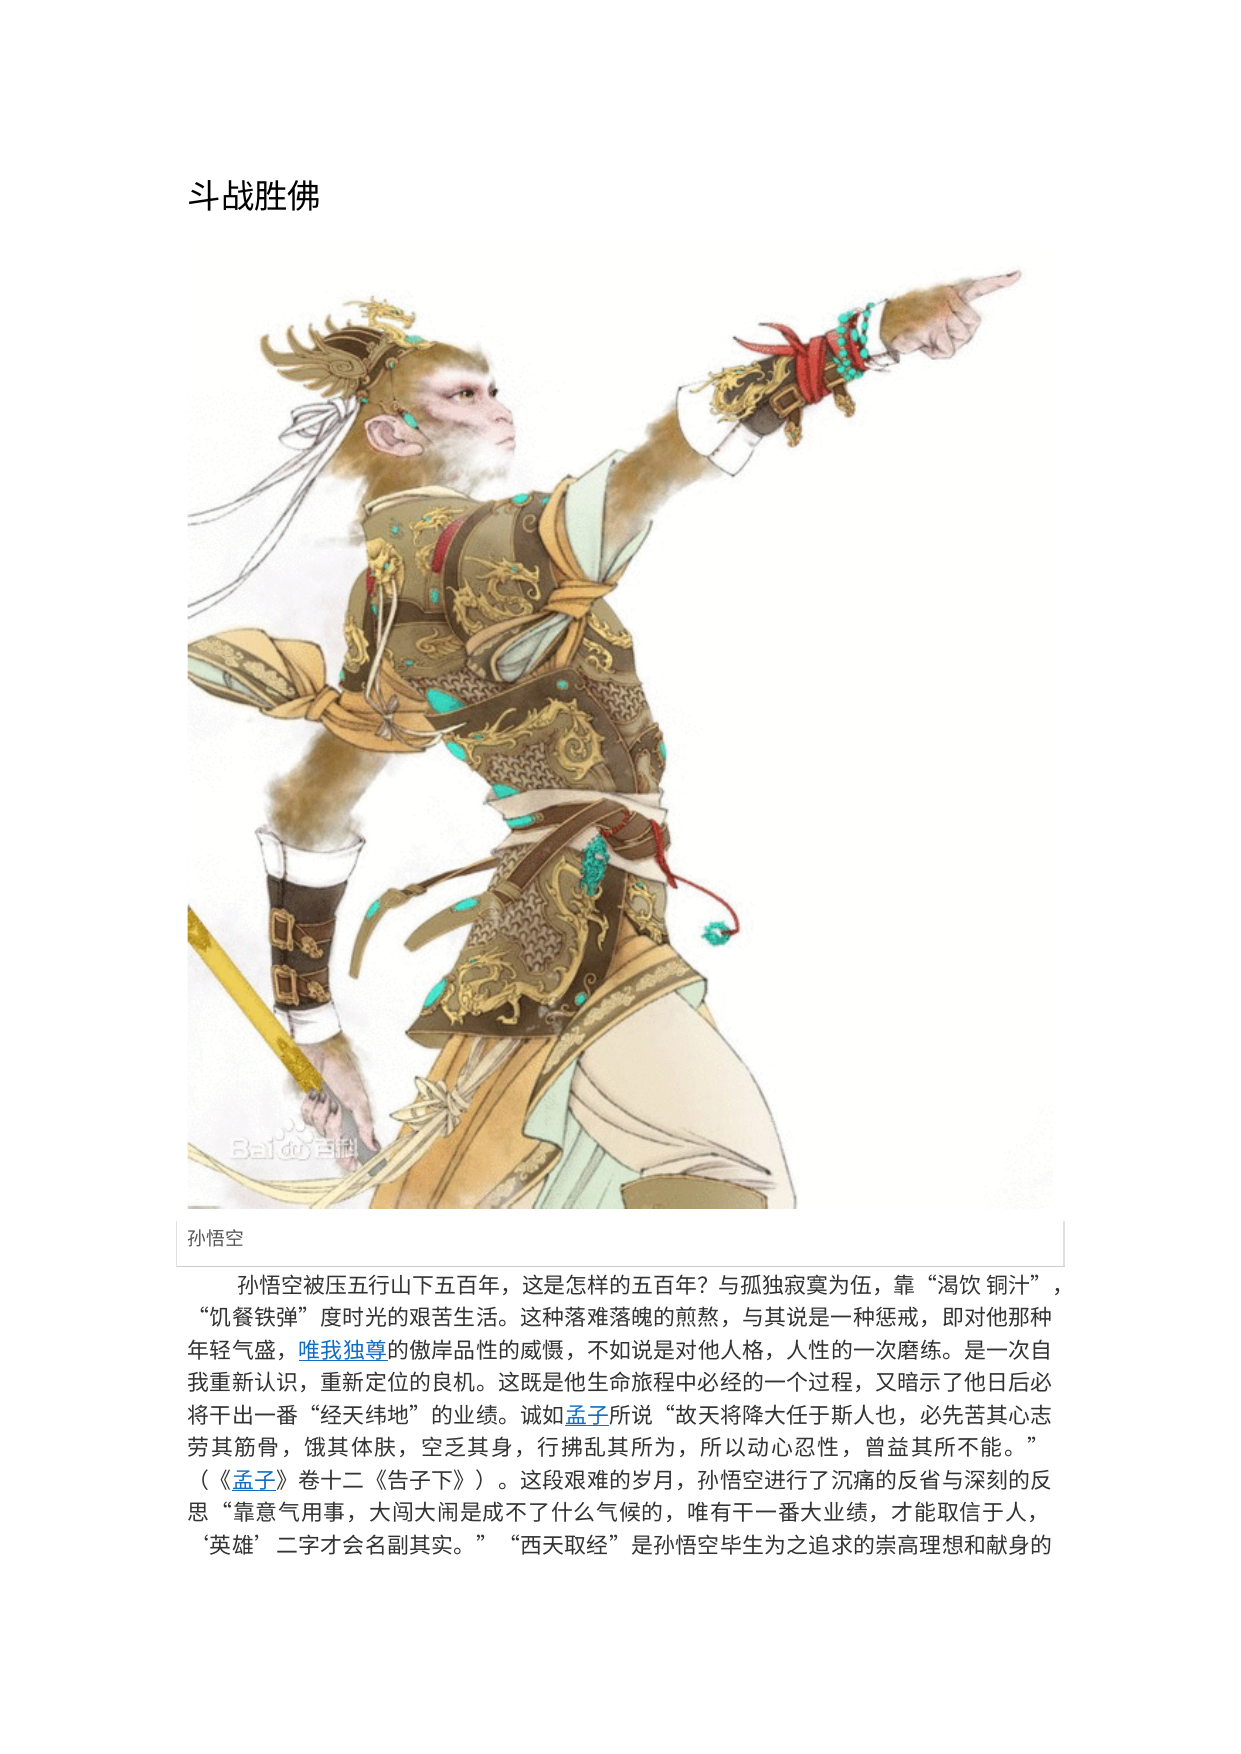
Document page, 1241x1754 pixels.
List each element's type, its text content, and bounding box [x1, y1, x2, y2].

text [187, 1267, 1053, 1560]
picture [187, 245, 1053, 1209]
subtitle 斗战胜佛 [187, 162, 1053, 227]
text 孙悟空 [177, 1221, 1063, 1266]
